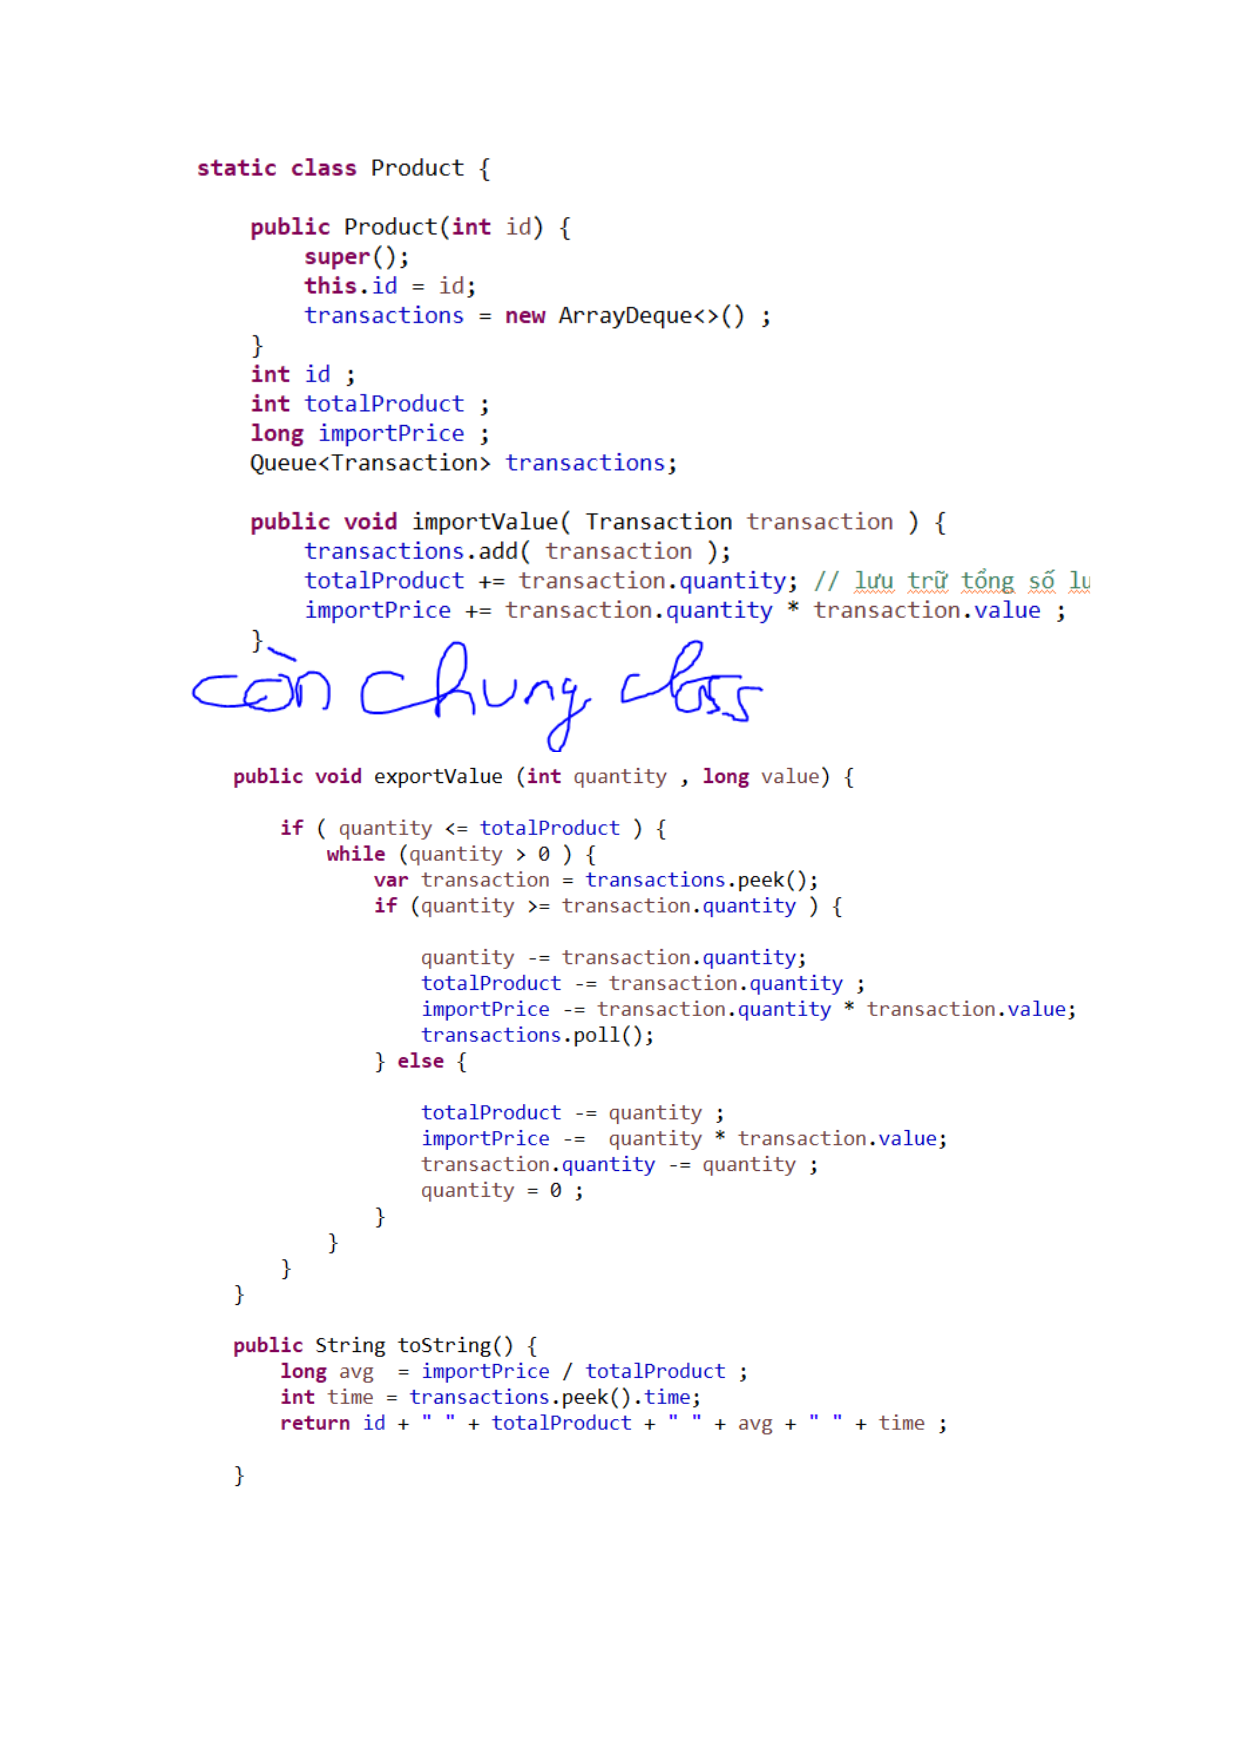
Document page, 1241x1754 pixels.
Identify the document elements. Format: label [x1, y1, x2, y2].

picture [150, 150, 1091, 752]
picture [150, 756, 1091, 1498]
